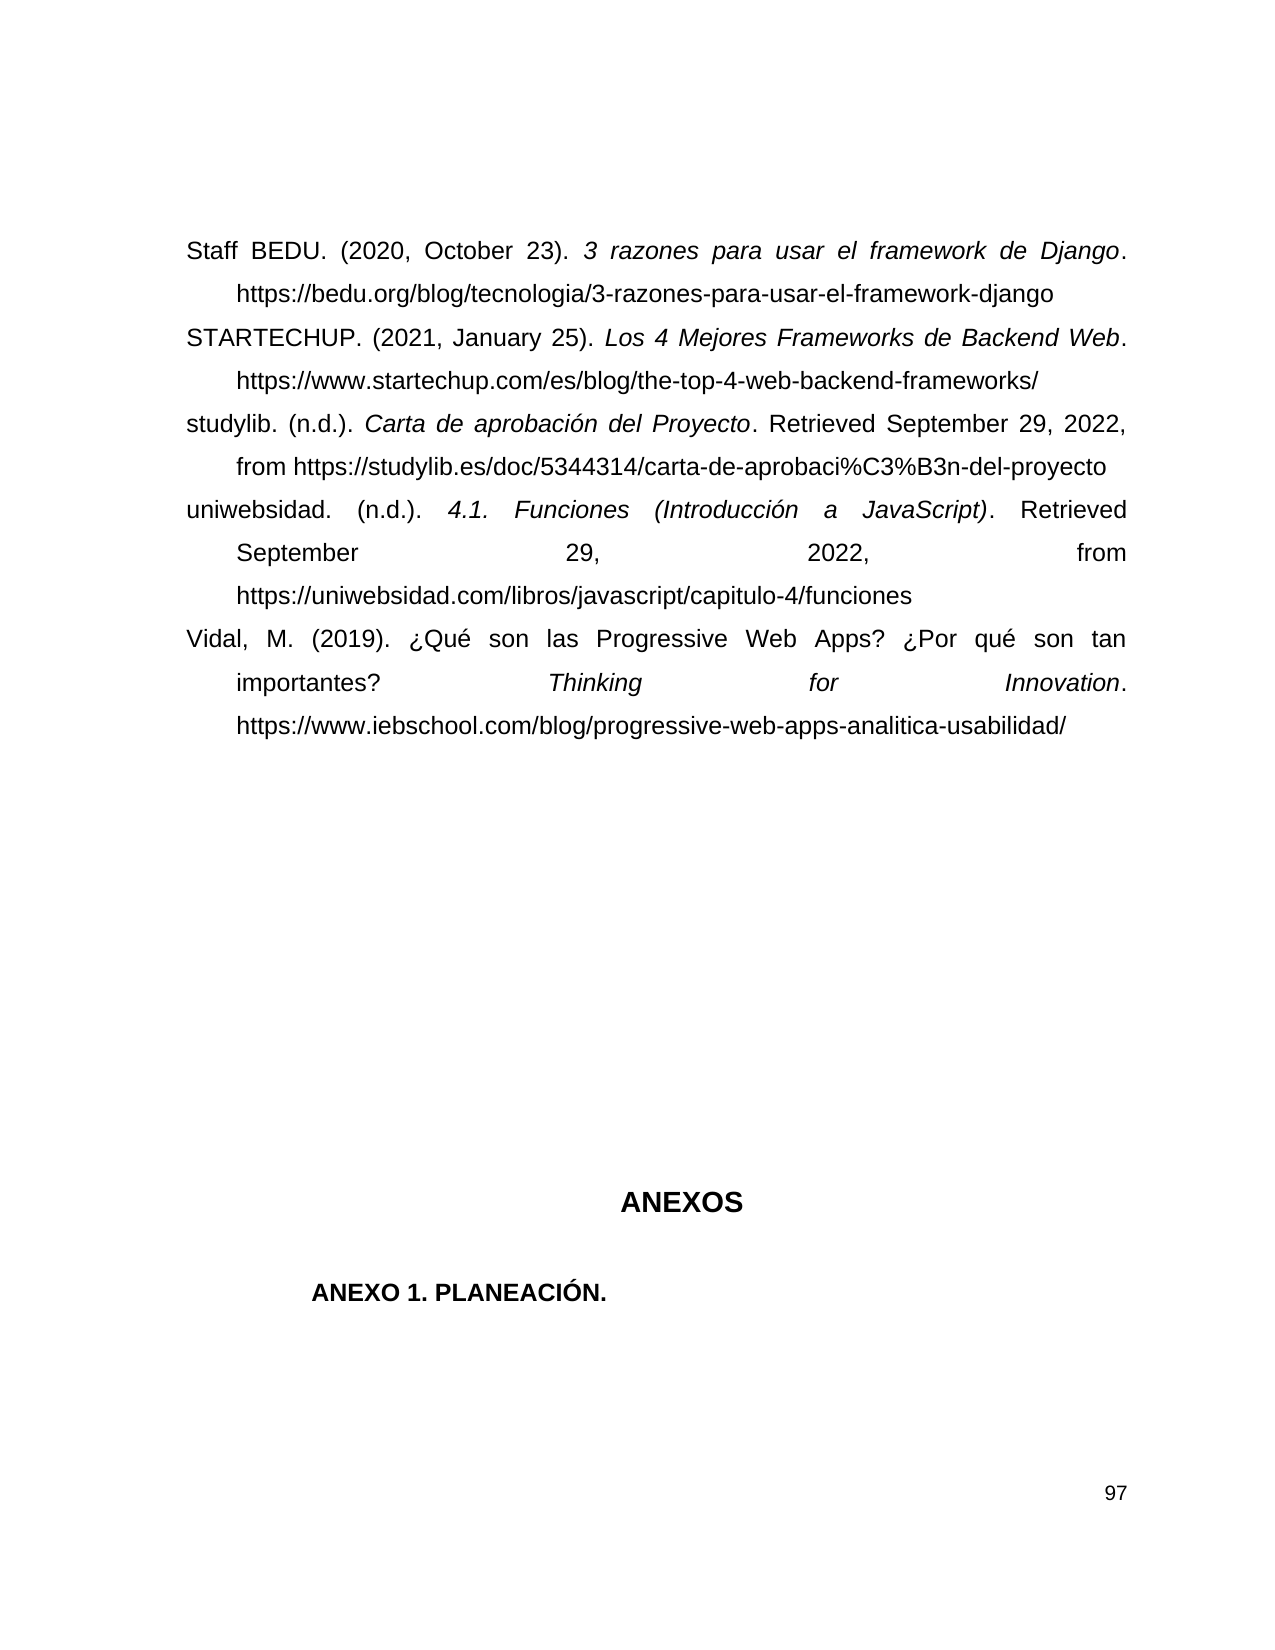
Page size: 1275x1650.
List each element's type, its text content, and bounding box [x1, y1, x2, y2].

text ANEXOS [236, 1185, 1127, 1218]
text ANEXO 1. PLANEACIÓN. [236, 1278, 1127, 1307]
